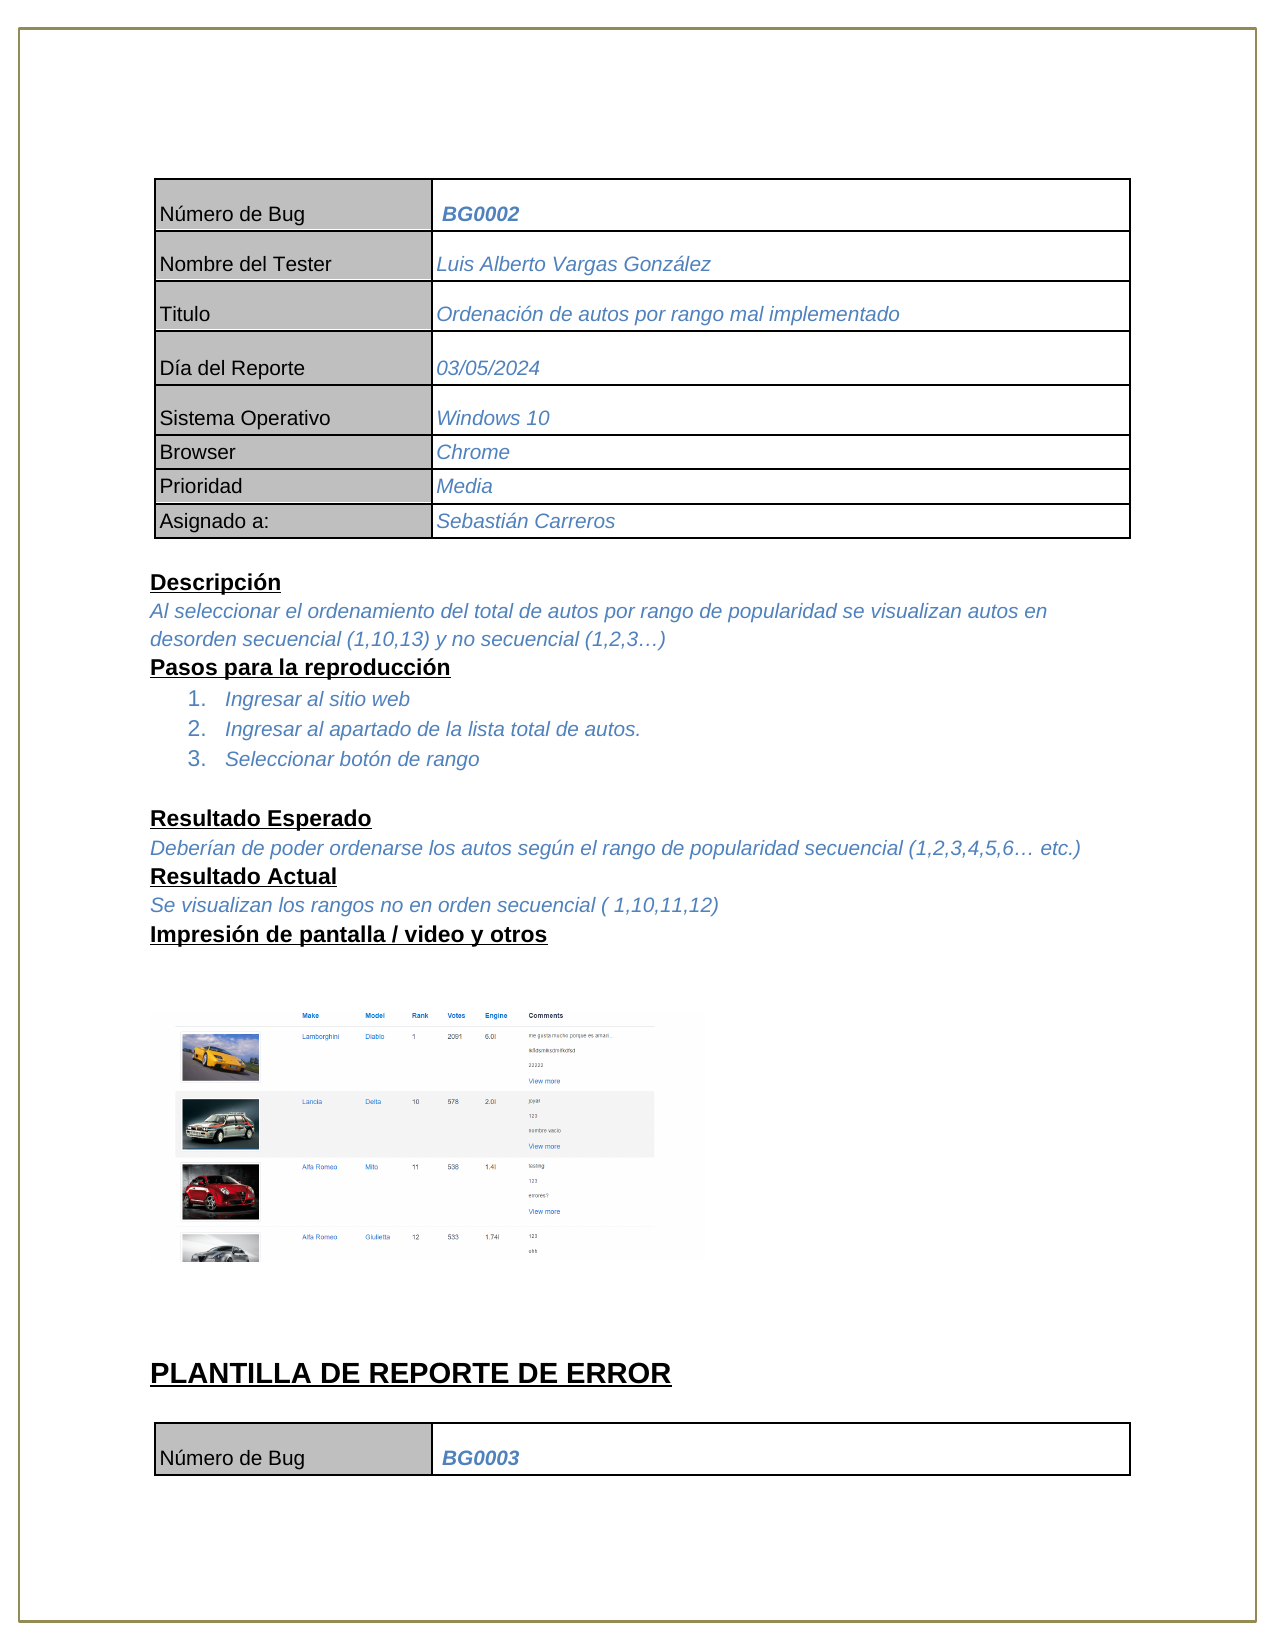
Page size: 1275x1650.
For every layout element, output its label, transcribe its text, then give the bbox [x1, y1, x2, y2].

table_cell Asignado a: [156, 505, 431, 537]
text Deberían de poder ordenarse los autos según el rango de popularidad secuencial (1,2,3,4,5,6… etc.) [150, 836, 1125, 859]
table_header BG0002 [433, 180, 1129, 229]
table_cell Browser [156, 436, 431, 468]
table_cell 03/05/2024 [433, 332, 1129, 384]
table_header BG0003 [433, 1424, 1129, 1474]
text Impresión de pantalla / video y otros [150, 921, 1125, 947]
text Resultado Actual [150, 863, 1125, 889]
text Pasos para la reproducción [150, 654, 1125, 681]
table_cell Windows 10 [433, 386, 1129, 434]
list Ingresar al apartado de la lista total de autos. [187, 715, 1125, 741]
text Se visualizan los rangos no en orden secuencial ( 1,10,11,12) [150, 893, 1125, 917]
table_cell Nombre del Tester [156, 232, 431, 279]
table_cell Sebastián Carreros [433, 505, 1129, 537]
text Al seleccionar el ordenamiento del total de autos por rango de popularidad se visualizan autos en desorden secuencial (1,10,13) y no secuencial (1,2,3…) [150, 599, 1125, 651]
text Descripción [150, 569, 1125, 596]
text PLANTILLA DE REPORTE DE ERROR [150, 1356, 1125, 1389]
table_header Número de Bug [156, 1424, 431, 1474]
list Ingresar al sitio web [187, 684, 1125, 711]
text Resultado Esperado [150, 805, 1125, 832]
picture [150, 1011, 705, 1262]
table_header Número de Bug [156, 180, 431, 229]
table_cell Ordenación de autos por rango mal implementado [433, 282, 1129, 329]
table_cell Sistema Operativo [156, 386, 431, 434]
table_cell Luis Alberto Vargas González [433, 232, 1129, 279]
table_cell Titulo [156, 282, 431, 329]
table_cell Día del Reporte [156, 332, 431, 384]
table_cell Chrome [433, 436, 1129, 468]
table_cell Media [433, 470, 1129, 502]
table_cell Prioridad [156, 470, 431, 502]
list Seleccionar botón de rango [187, 745, 1125, 771]
